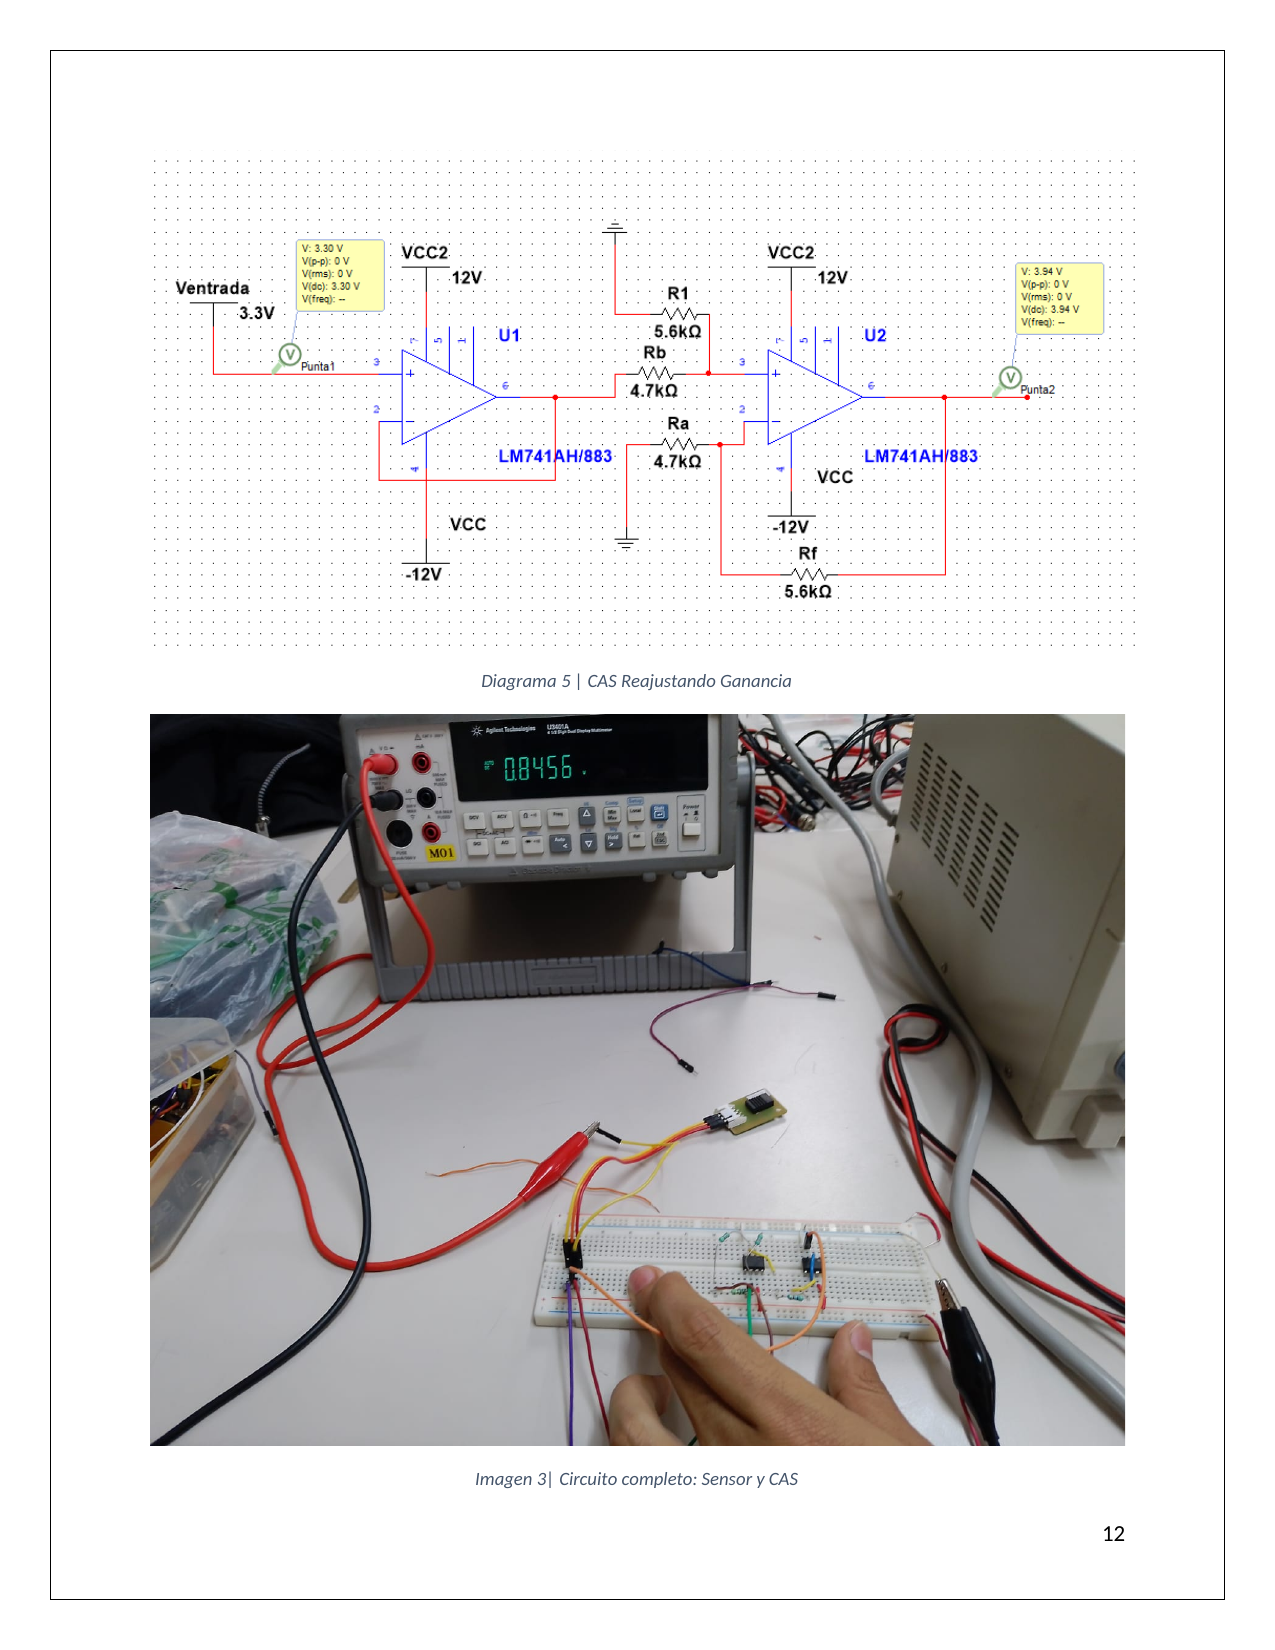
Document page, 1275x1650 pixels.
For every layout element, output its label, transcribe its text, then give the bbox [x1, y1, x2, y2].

text Diagrama 5 | CAS Reajustando Ganancia [150, 669, 1125, 714]
picture [150, 150, 1140, 650]
text Imagen 3| Circuito completo: Sensor y CAS [150, 1467, 1125, 1490]
picture [150, 714, 1125, 1446]
